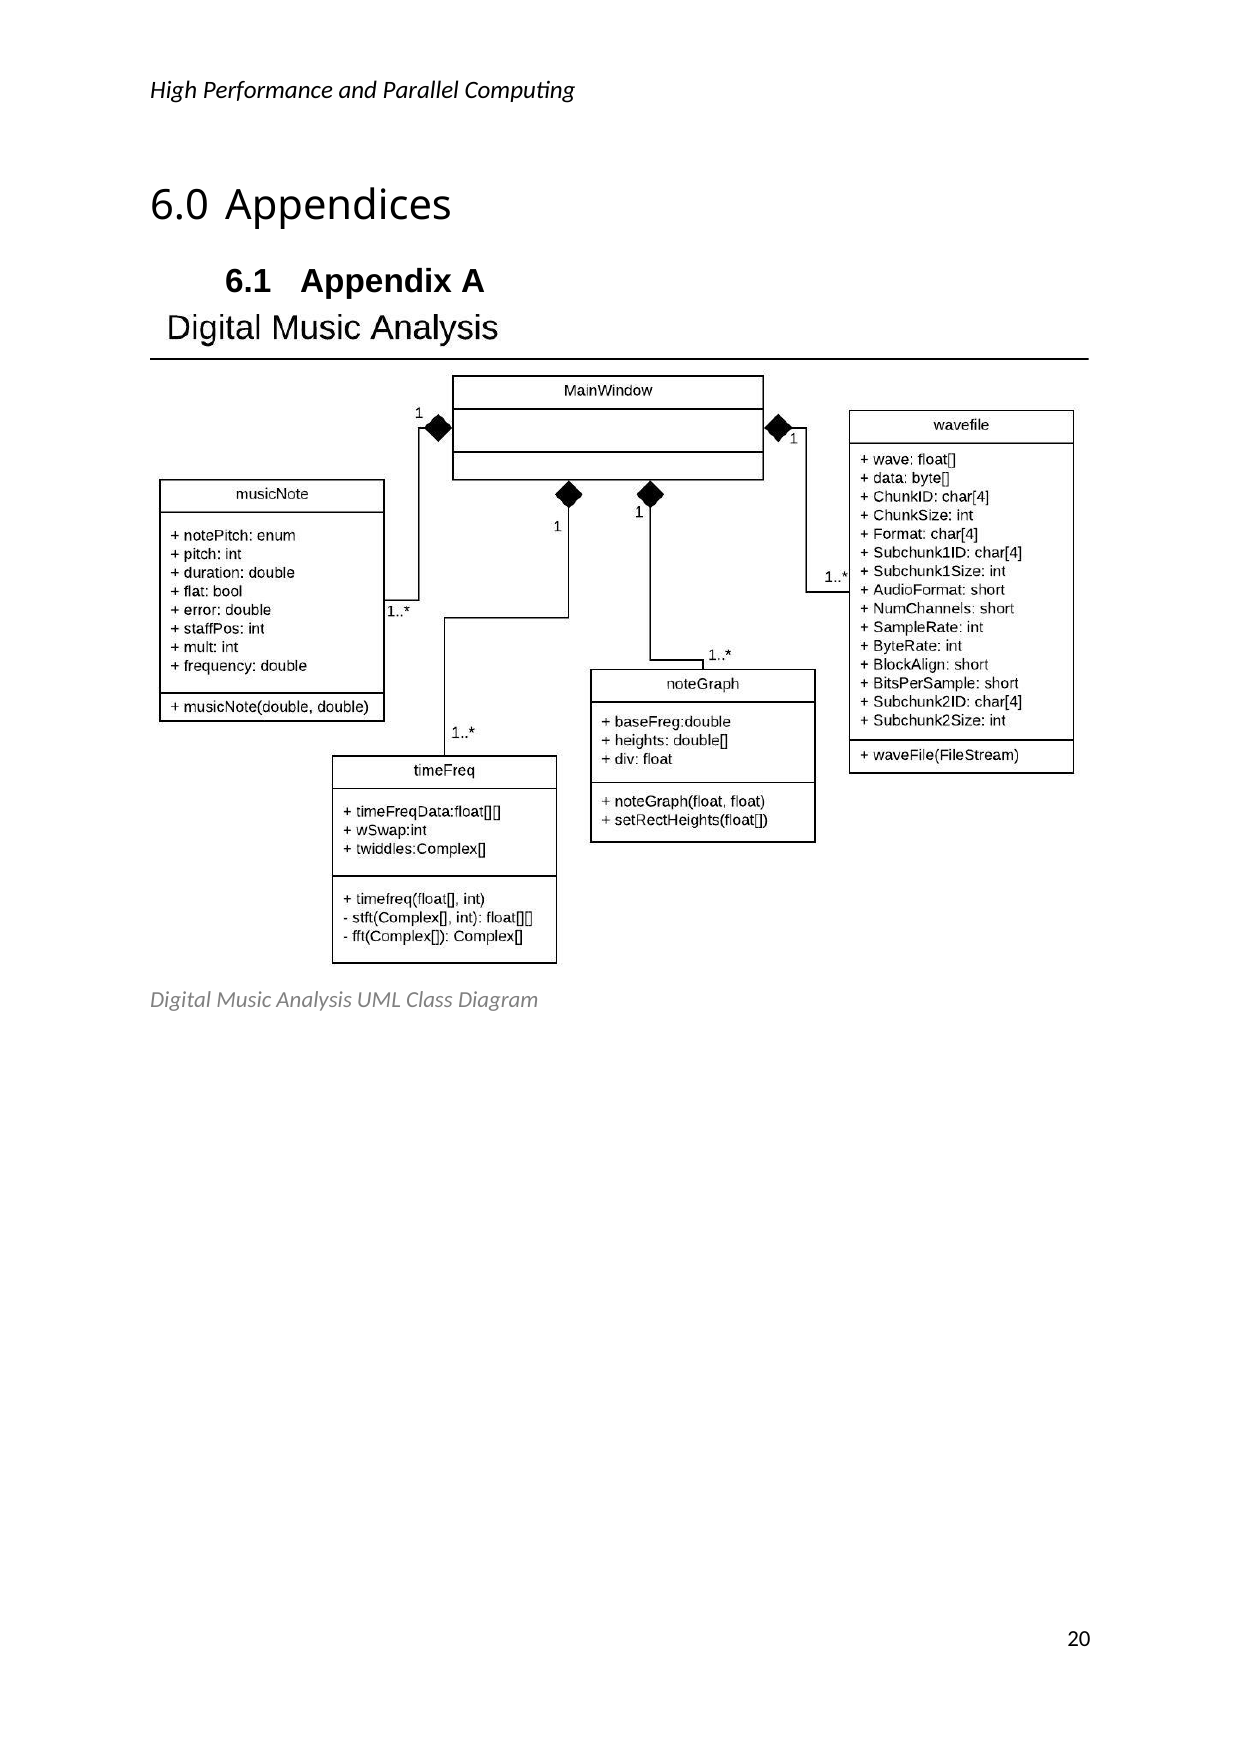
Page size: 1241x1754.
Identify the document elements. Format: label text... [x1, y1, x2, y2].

subtitle Appendices [150, 175, 1090, 232]
picture [150, 302, 1089, 967]
subtitle Appendix A [225, 261, 1090, 300]
text Digital Music Analysis UML Class Diagram [150, 985, 1090, 1013]
